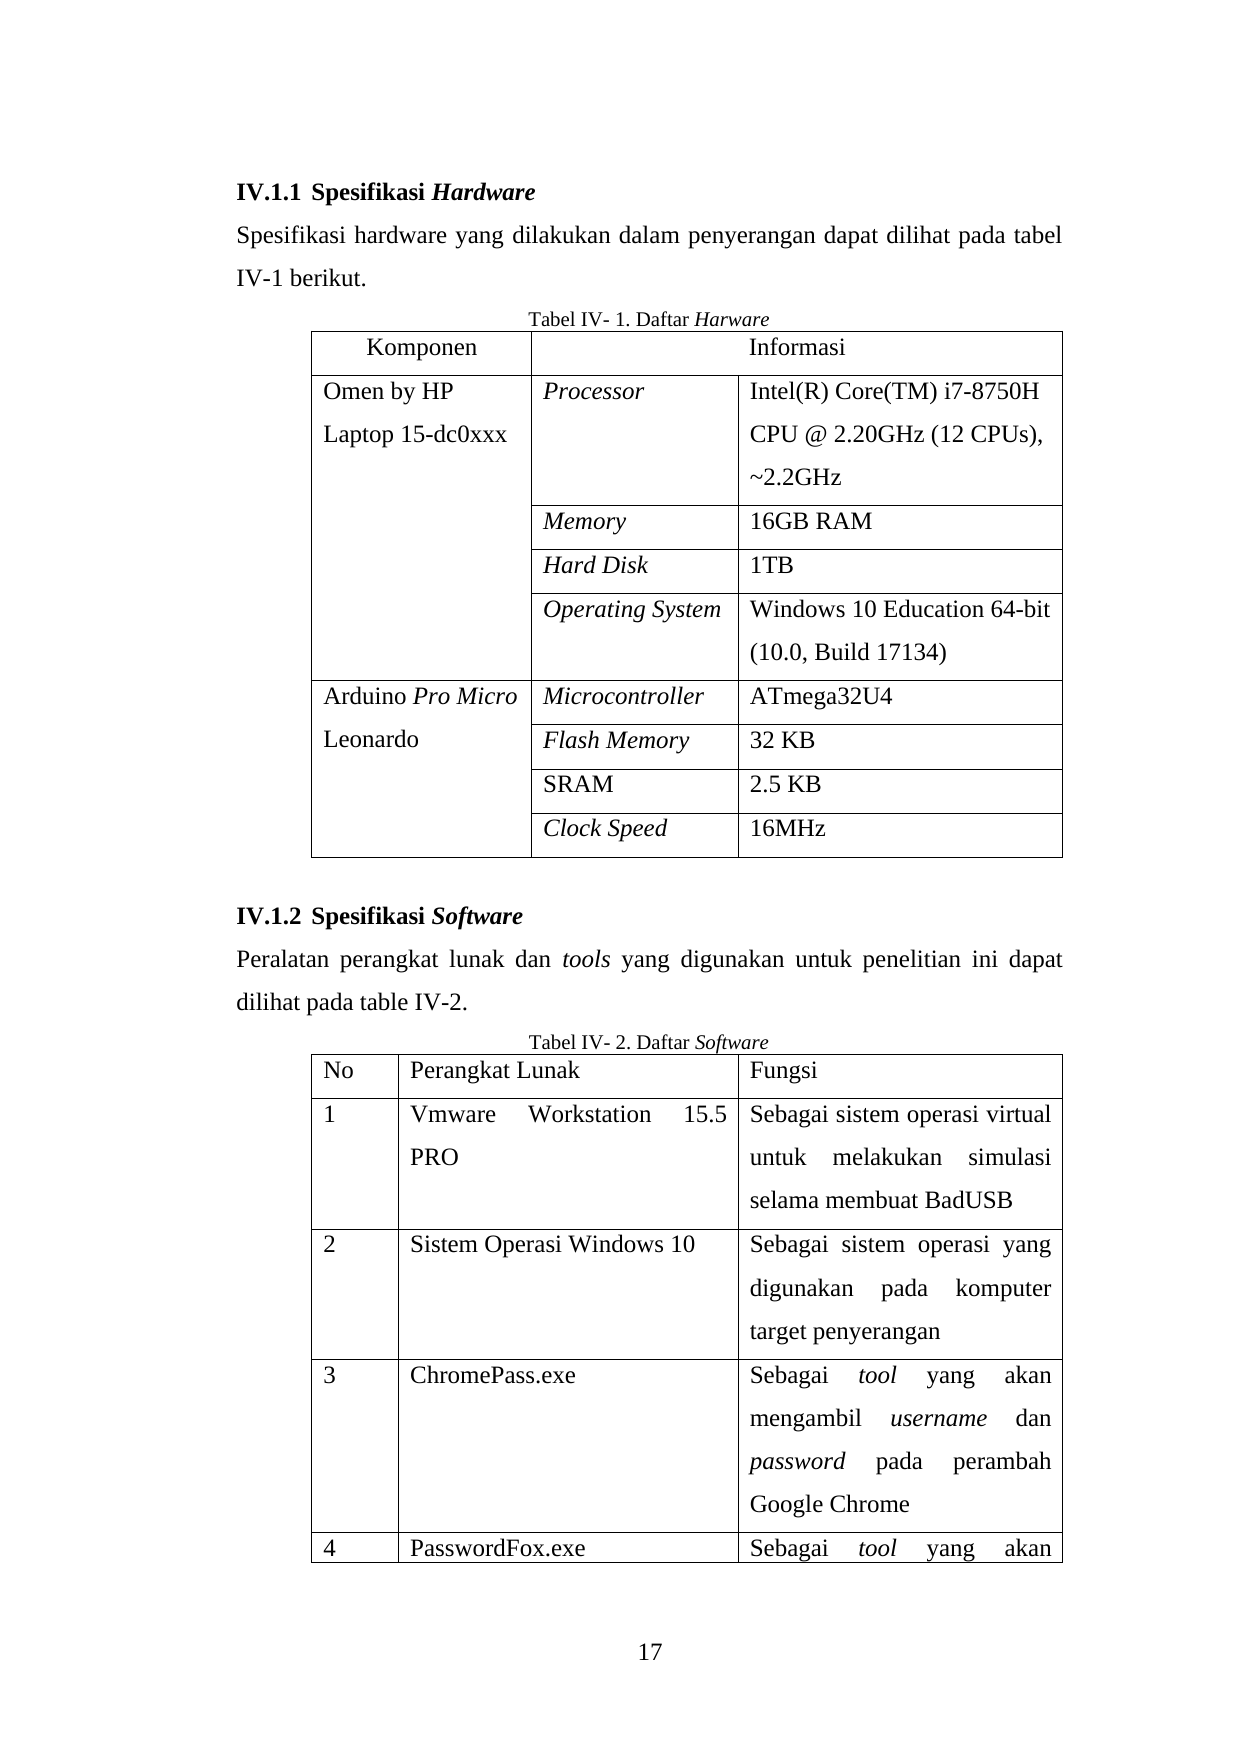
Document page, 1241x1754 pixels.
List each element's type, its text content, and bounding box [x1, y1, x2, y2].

table_cell 1 [312, 1099, 398, 1228]
table_cell 16MHz [739, 814, 1062, 857]
table_cell Memory [532, 506, 738, 549]
table_cell 4 [312, 1533, 398, 1562]
table_cell Vmware Workstation 15.5 PRO [399, 1099, 738, 1228]
table_cell Flash Memory [532, 725, 738, 768]
table_header No [312, 1055, 398, 1098]
table_cell 32 KB [739, 725, 1062, 768]
table_cell Microcontroller [532, 681, 738, 724]
table_cell Operating System [532, 594, 738, 680]
subtitle Spesifikasi Hardware [236, 177, 1063, 206]
table_cell Clock Speed [532, 814, 738, 857]
table_cell Omen by HP Laptop 15-dc0xxx [312, 376, 531, 680]
text Tabel IV- 1. Daftar Harware [236, 307, 1063, 331]
table_cell 1TB [739, 550, 1062, 593]
table_cell 16GB RAM [739, 506, 1062, 549]
table_cell ATmega32U4 [739, 681, 1062, 724]
text Spesifikasi hardware yang dilakukan dalam penyerangan dapat dilihat pada tabel IV-1 berikut. [236, 220, 1063, 292]
text Tabel IV- 2. Daftar Software [236, 1030, 1063, 1054]
text Peralatan perangkat lunak dan tools yang digunakan untuk penelitian ini dapat dilihat pada table IV-2. [236, 944, 1063, 1016]
table_cell Sistem Operasi Windows 10 [399, 1230, 738, 1359]
table_cell Intel(R) Core(TM) i7-8750H CPU @ 2.20GHz (12 CPUs), ~2.2GHz [739, 376, 1062, 505]
table_cell SRAM [532, 770, 738, 812]
table_cell ChromePass.exe [399, 1360, 738, 1532]
table_cell PasswordFox.exe [399, 1533, 738, 1562]
table_cell Processor [532, 376, 738, 505]
table_header Fungsi [739, 1055, 1062, 1098]
table_cell 3 [312, 1360, 398, 1532]
table_cell Windows 10 Education 64-bit (10.0, Build 17134) [739, 594, 1062, 680]
table_cell Sebagai sistem operasi virtual untuk melakukan simulasi selama membuat BadUSB [739, 1099, 1062, 1228]
table_header Perangkat Lunak [399, 1055, 738, 1098]
table_header Komponen [312, 332, 531, 375]
table_header Informasi [532, 332, 1062, 375]
table_cell Hard Disk [532, 550, 738, 593]
table_cell Sebagai tool yang akan mengambil username dan password pada perambah Google Chrome [739, 1360, 1062, 1532]
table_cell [739, 1533, 1062, 1562]
table_cell Arduino Pro Micro Leonardo [312, 681, 531, 857]
table_cell 2 [312, 1230, 398, 1359]
table_cell 2.5 KB [739, 770, 1062, 812]
table_cell Sebagai sistem operasi yang digunakan pada komputer target penyerangan [739, 1230, 1062, 1359]
subtitle Spesifikasi Software [236, 901, 1063, 929]
